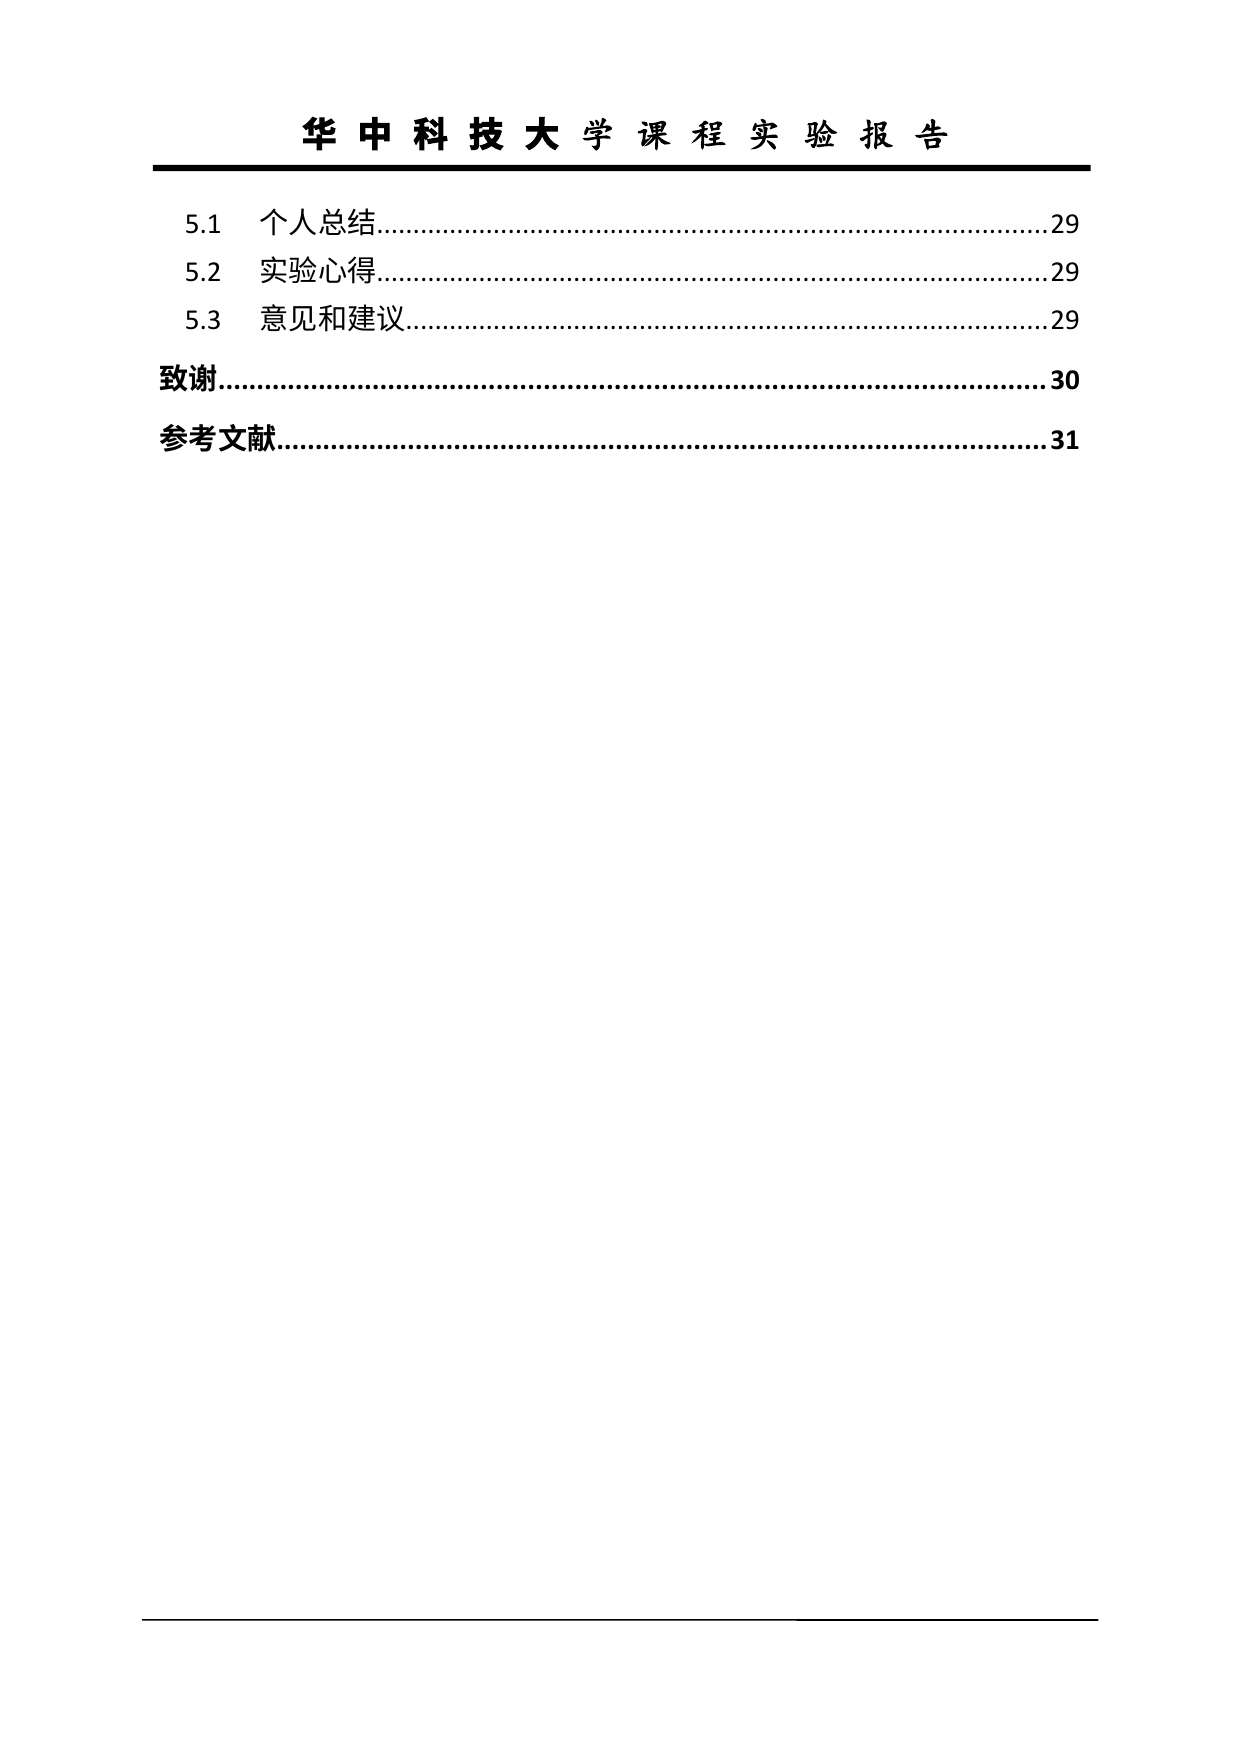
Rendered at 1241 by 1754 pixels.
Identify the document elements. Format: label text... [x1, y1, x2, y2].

text 致谢 30 [159, 353, 1081, 401]
text 参考文献 31 [159, 413, 1081, 461]
text 5.1 个人总结 29 [184, 197, 1081, 245]
text 5.2 实验心得 29 [184, 245, 1081, 293]
text 5.3 意见和建议 29 [184, 293, 1081, 340]
